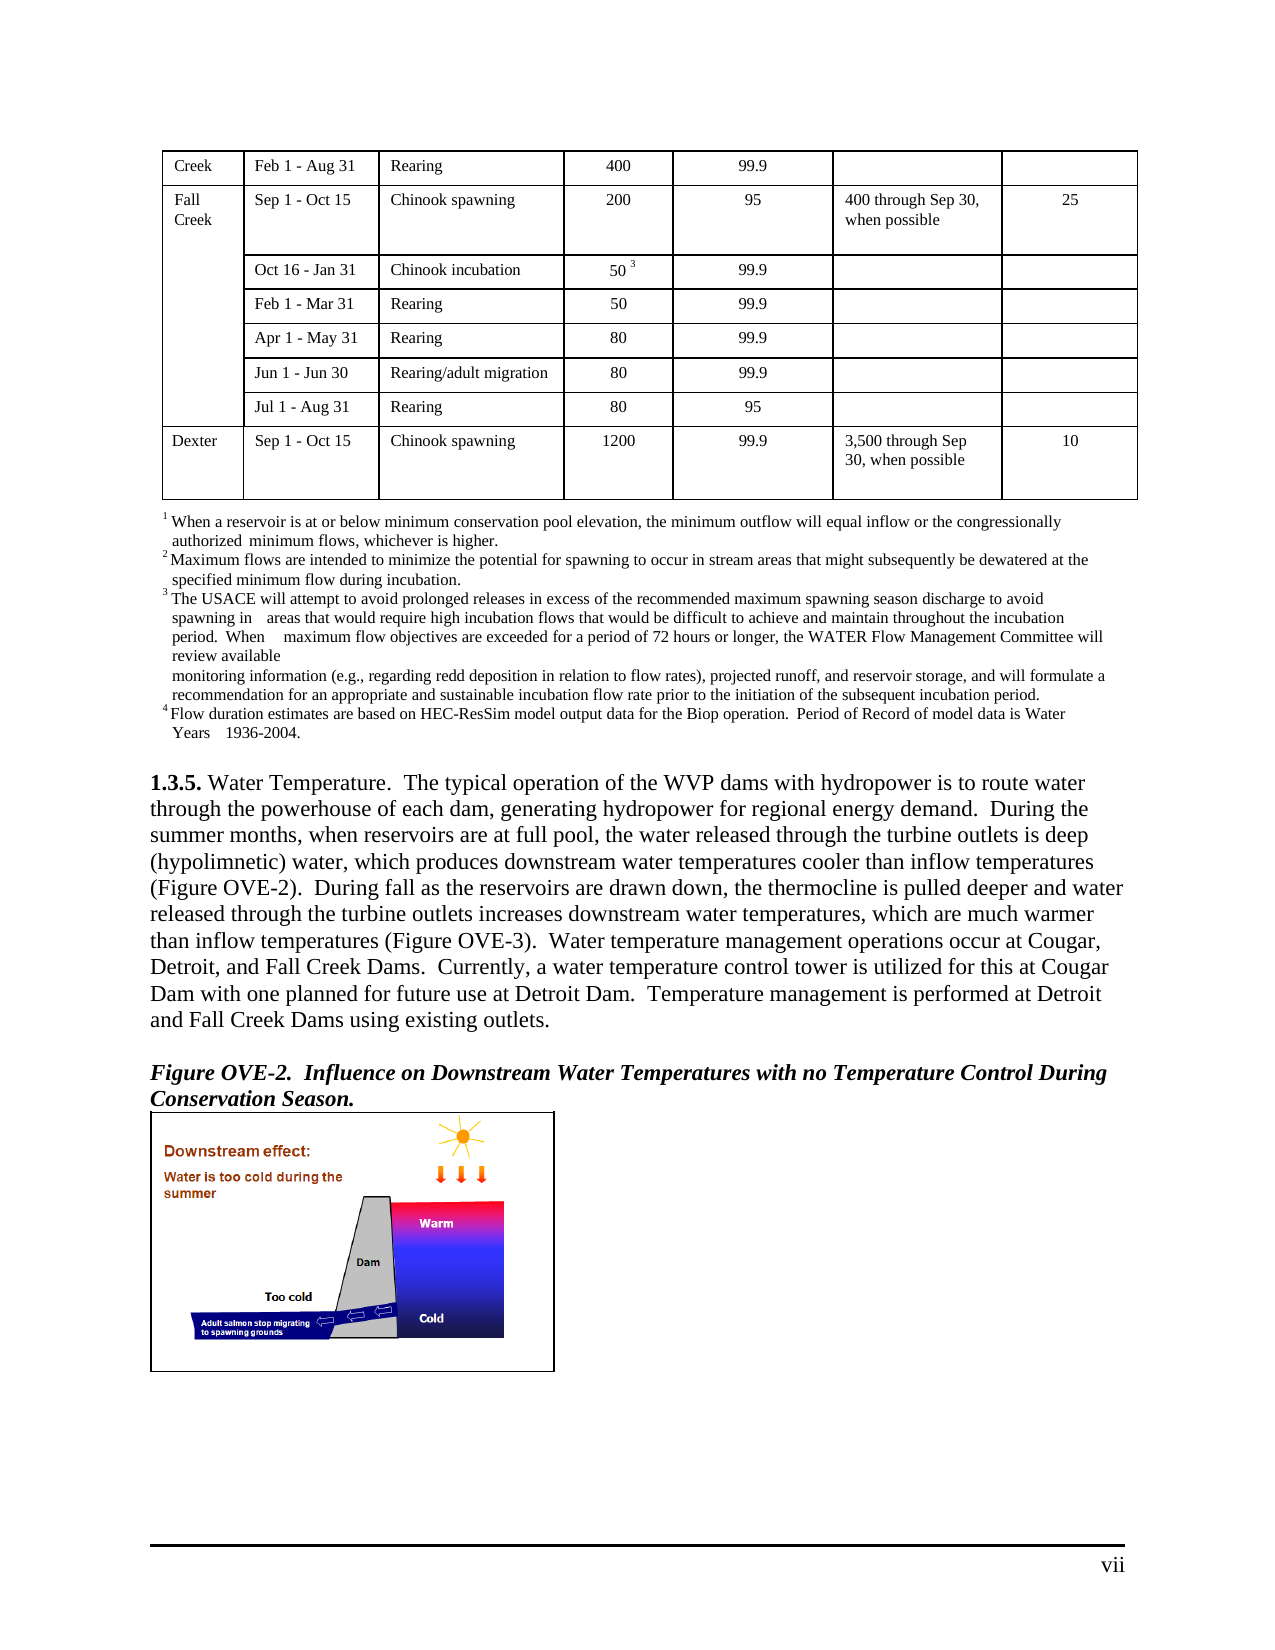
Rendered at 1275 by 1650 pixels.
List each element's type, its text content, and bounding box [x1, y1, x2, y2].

table_cell 99.9 [674, 427, 832, 498]
table_cell 95 [674, 393, 832, 426]
table_cell 50 [565, 290, 672, 322]
table_cell Rearing [380, 393, 563, 426]
table_cell [1003, 152, 1137, 184]
table_cell 400 [565, 152, 672, 184]
table_cell Rearing [380, 324, 563, 357]
table_cell Rearing [380, 152, 563, 184]
table_cell [834, 393, 1001, 426]
table_cell [834, 324, 1001, 357]
table_cell 1200 [565, 427, 672, 498]
table_cell Sep 1 - Oct 15 [244, 427, 378, 498]
text monitoring information (e.g., regarding redd deposition in relation to flow rates), projected runoff, and reservoir storage, and will formulate a recommendation for an appropriate and sustainable incubation flow rate prior to the initiation of the subsequent incubation period. [172, 666, 1108, 704]
text Water Temperature. The typical operation of the WVP dams with hydropower is to route water through the powerhouse of each dam, generating hydropower for regional energy demand. During the summer months, when reservoirs are at full pool, the water released through the turbine outlets is deep (hypolimnetic) water, which produces downstream water temperatures cooler than inflow temperatures (Figure OVE-2). During fall as the reservoirs are drawn down, the thermocline is pulled deeper and water released through the turbine outlets increases downstream water temperatures, which are much warmer than inflow temperatures (Figure OVE-3). Water temperature management operations occur at Cougar, Detroit, and Fall Creek Dams. Currently, a water temperature control tower is utilized for this at Cougar Dam with one planned for future use at Detroit Dam. Temperature management is performed at Detroit and Fall Creek Dams using existing outlets. [150, 769, 1125, 1032]
table_cell Feb 1 - Aug 31 [245, 152, 378, 184]
table_cell Jul 1 - Aug 31 [245, 393, 378, 426]
table_cell 400 through Sep 30, when possible [834, 186, 1001, 254]
table_cell 99.9 [674, 256, 832, 288]
table_cell Chinook incubation [380, 256, 563, 288]
table_cell Dexter [163, 427, 243, 498]
table_cell [834, 290, 1001, 322]
table_cell Jun 1 - Jun 30 [245, 359, 378, 391]
text 4 Flow duration estimates are based on HEC-ResSim model output data for the Biop operation. Period of Record of model data is Water Years 1936-2004. [162, 704, 1088, 742]
table_cell [1003, 290, 1137, 322]
table_cell [1003, 359, 1137, 391]
table_cell 99.9 [674, 324, 832, 357]
table_cell Fall Creek [163, 186, 243, 426]
table_cell Rearing/adult migration [380, 359, 563, 391]
table_cell Hills Creek [163, 152, 243, 184]
table_cell 10 [1003, 427, 1137, 498]
table_cell 200 [565, 186, 672, 254]
text Figure OVE-2. Influence on Downstream Water Temperatures with no Temperature Control During Conservation Season. [150, 1059, 1125, 1111]
table_cell 80 [565, 359, 672, 391]
table_cell Feb 1 - Mar 31 [245, 290, 378, 322]
table_cell Apr 1 - May 31 [245, 324, 378, 357]
table_cell 80 [565, 393, 672, 426]
table_cell 80 [565, 324, 672, 357]
table_cell 50 3 [565, 256, 672, 288]
table_cell [1003, 393, 1137, 426]
text 3 The USACE will attempt to avoid prolonged releases in excess of the recommended maximum spawning season discharge to avoid spawning in areas that would require high incubation flows that would be difficult to achieve and maintain throughout the incubation period. When maximum flow objectives are exceeded for a period of 72 hours or longer, the WATER Flow Management Committee will review available [162, 589, 1107, 666]
table_cell Sep 1 - Oct 15 [245, 186, 378, 254]
table_cell 99.9 [674, 152, 832, 184]
table_cell [834, 359, 1001, 391]
table_cell 99.9 [674, 290, 832, 322]
table_cell Chinook spawning [380, 186, 563, 254]
table_cell 25 [1003, 186, 1137, 254]
table_cell Rearing [380, 290, 563, 322]
table_cell Oct 16 - Jan 31 [245, 256, 378, 288]
table_cell 3,500 through Sep 30, when possible [834, 427, 1001, 498]
table_cell 99.9 [674, 359, 832, 391]
table_cell [834, 152, 1001, 184]
table_cell 95 [674, 186, 832, 254]
table_cell [1003, 324, 1137, 357]
table_cell [1003, 256, 1137, 288]
table_cell Chinook spawning [380, 427, 563, 498]
text 2 Maximum flows are intended to minimize the potential for spawning to occur in stream areas that might subsequently be dewatered at the specified minimum flow during incubation. [162, 550, 1108, 589]
table_cell [834, 256, 1001, 288]
picture [152, 1113, 553, 1371]
text 1 When a reservoir is at or below minimum conservation pool elevation, the minimum outflow will equal inflow or the congressionally authorized minimum flows, whichever is higher. [162, 509, 1108, 550]
